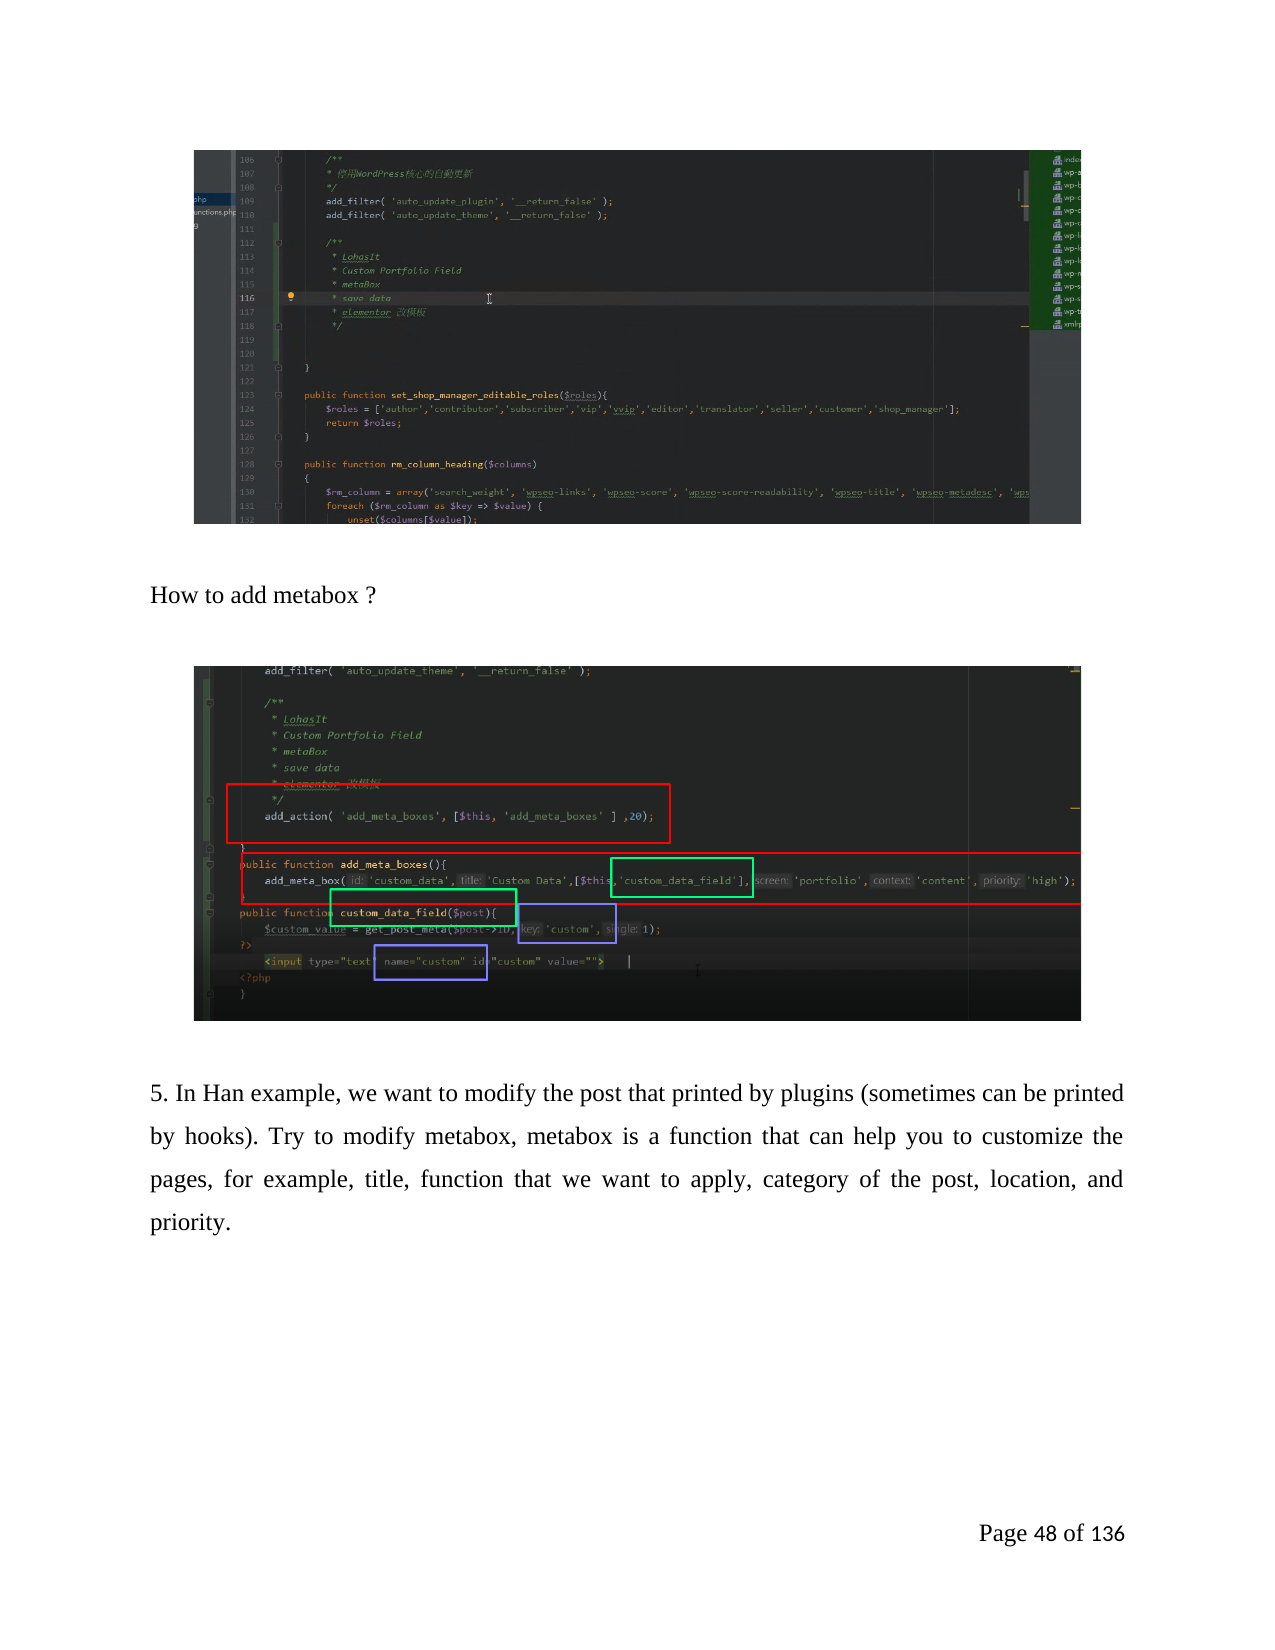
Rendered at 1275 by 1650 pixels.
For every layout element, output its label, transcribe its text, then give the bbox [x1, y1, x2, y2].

picture [193, 666, 1082, 1021]
text How to add metabox ? [150, 581, 1125, 609]
text 5. In Han example, we want to modify the post that printed by plugins (sometimes can be printed by hooks). Try to modify metabox, metabox is a function that can help you to customize the pages, for example, title, function that we want to apply, category of the post, location, and priority. [150, 1078, 1125, 1236]
picture [193, 150, 1082, 524]
